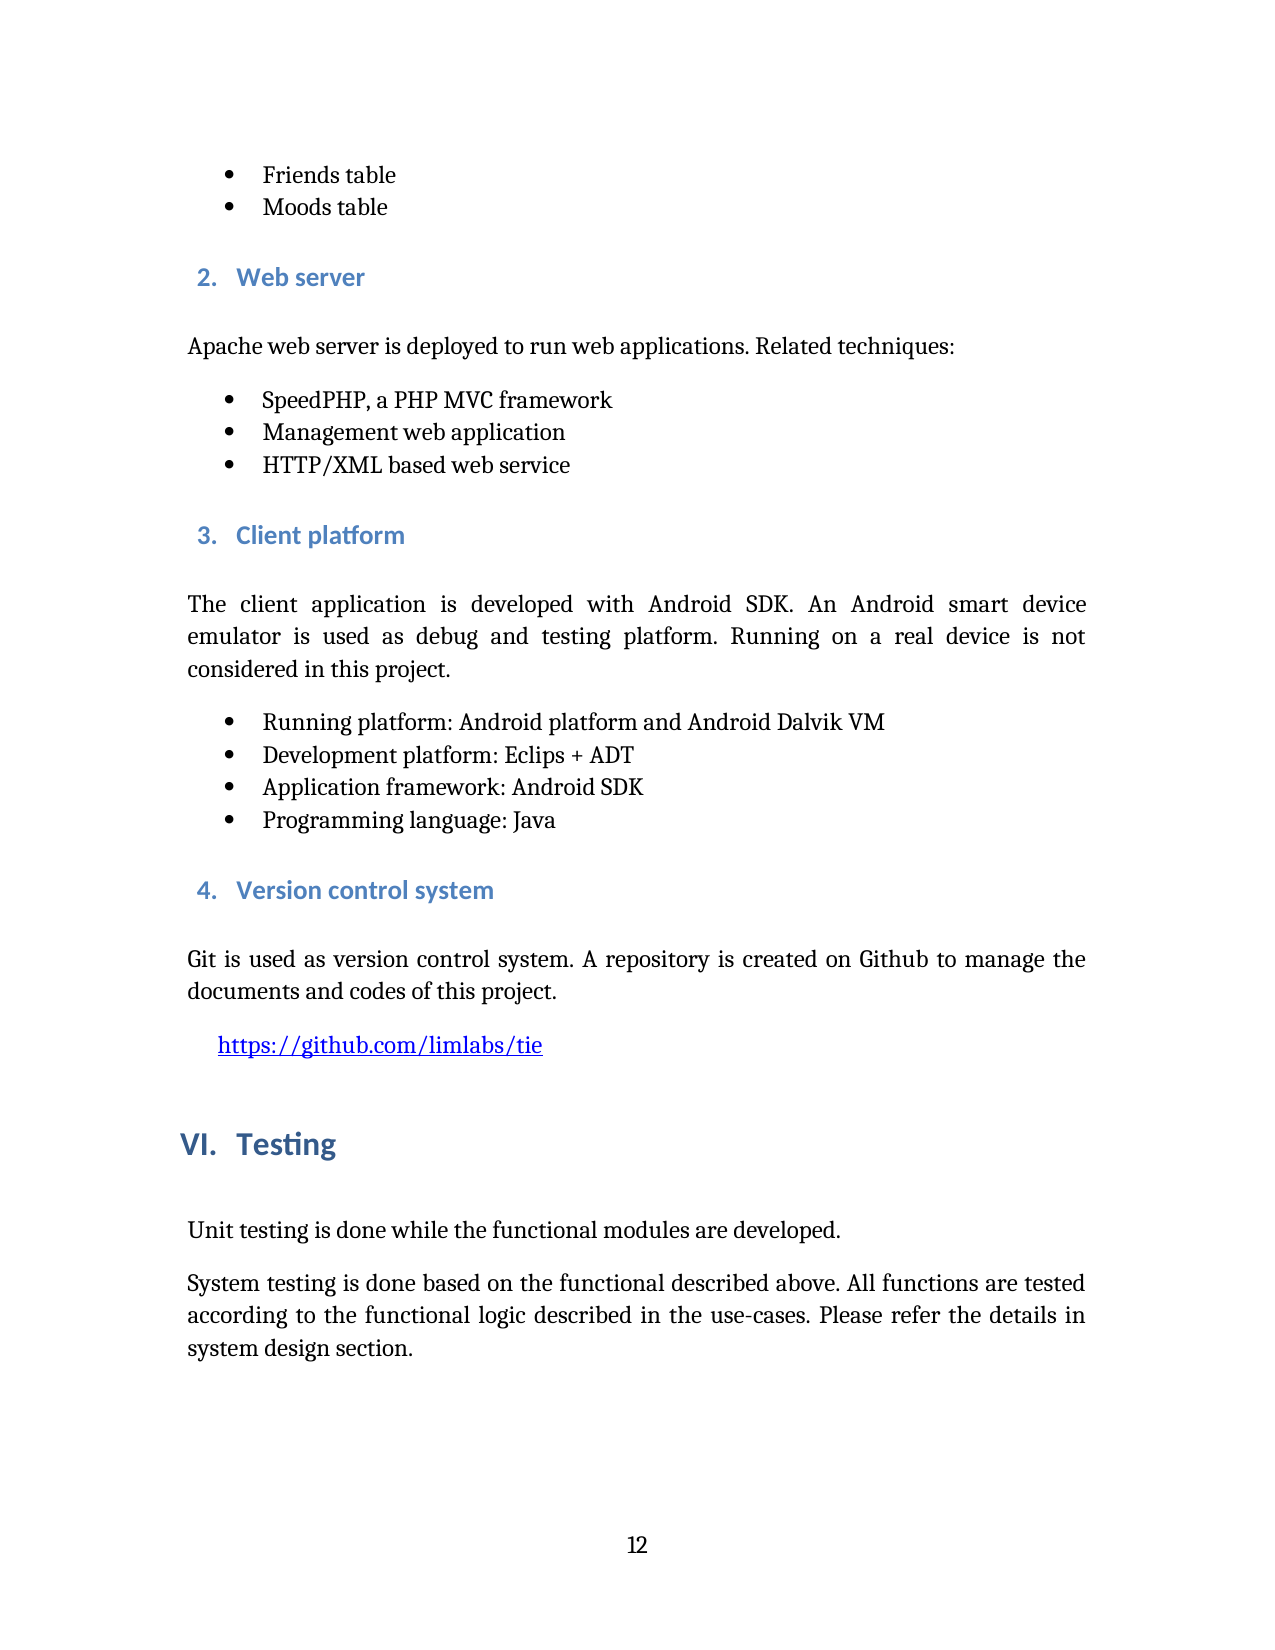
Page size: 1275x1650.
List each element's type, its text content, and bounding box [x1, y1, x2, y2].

list Moods table [225, 191, 1087, 224]
subtitle Version control system [217, 857, 1087, 922]
list Programming language: Java [225, 804, 1087, 836]
text System testing is done based on the functional described above. All functions are tested according to the functional logic described in the use-cases. Please refer the details in system design section. [187, 1267, 1087, 1364]
list Management web application [225, 416, 1087, 449]
subtitle Web server [217, 244, 1087, 309]
text https://github.com/limlabs/tie [187, 1029, 1087, 1061]
list Development platform: Eclips + ADT [225, 739, 1087, 771]
list Running platform: Android platform and Android Dalvik VM [225, 706, 1087, 739]
text The client application is developed with Android SDK. An Android smart device emulator is used as debug and testing platform. Running on a real device is not considered in this project. [187, 588, 1087, 685]
list Application framework: Android SDK [225, 771, 1087, 804]
text Unit testing is done while the functional modules are developed. [187, 1214, 1087, 1246]
list SpeedPHP, a PHP MVC framework [225, 384, 1087, 416]
list HTTP/XML based web service [225, 449, 1087, 481]
text Apache web server is deployed to run web applications. Related techniques: [187, 330, 1087, 363]
list Friends table [225, 159, 1087, 191]
subtitle Testing [217, 1111, 1087, 1176]
text Git is used as version control system. A repository is created on Github to manage the documents and codes of this project. [187, 943, 1087, 1008]
subtitle Client platform [217, 502, 1087, 567]
